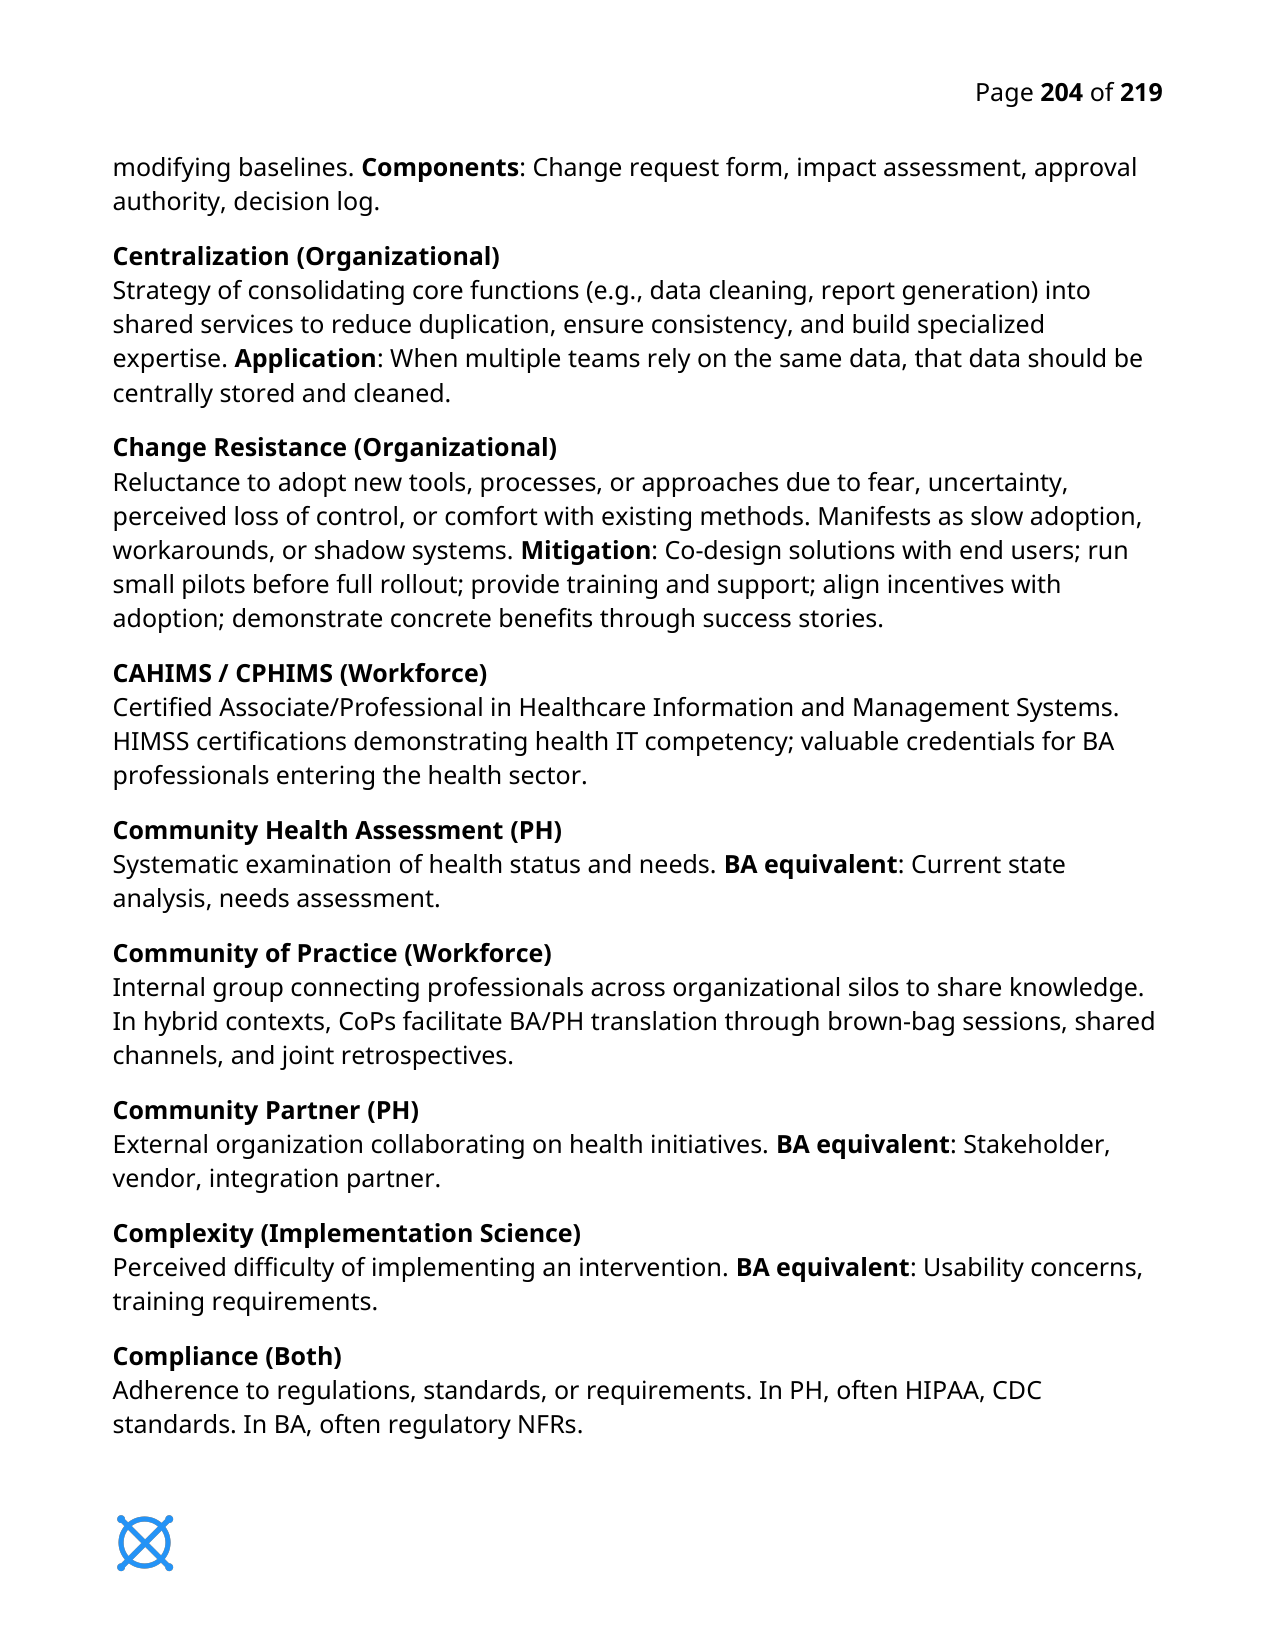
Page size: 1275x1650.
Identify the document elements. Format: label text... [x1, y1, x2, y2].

text Complexity (Implementation Science) [112, 1216, 1162, 1249]
text Reluctance to adopt new tools, processes, or approaches due to fear, uncertainty, perceived loss of control, or comfort with existing methods. Manifests as slow adoption, workarounds, or shadow systems. Mitigation: Co-design solutions with end users; run small pilots before full rollout; provide training and support; align incentives with adoption; demonstrate concrete benefits through success stories. [112, 464, 1162, 634]
text Change Resistance (Organizational) [112, 430, 1162, 464]
text Certified Associate/Professional in Healthcare Information and Management Systems. HIMSS certifications demonstrating health IT competency; valuable credentials for BA professionals entering the health sector. [112, 689, 1162, 792]
text Strategy of consolidating core functions (e.g., data cleaning, report generation) into shared services to reduce duplication, ensure consistency, and build specialized expertise. Application: When multiple teams rely on the same data, that data should be centrally stored and cleaned. [112, 273, 1162, 409]
text Community of Practice (Workforce) [112, 935, 1162, 969]
picture [112, 1511, 177, 1575]
text Adherence to regulations, standards, or requirements. In PH, often HIPAA, CDC standards. In BA, often regulatory NFRs. [112, 1373, 1162, 1441]
text Centralization (Organizational) [112, 239, 1162, 273]
text Internal group connecting professionals across organizational silos to share knowledge. In hybrid contexts, CoPs facilitate BA/PH translation through brown-bag sessions, shared channels, and joint retrospectives. [112, 969, 1162, 1072]
text External organization collaborating on health initiatives. BA equivalent: Stakeholder, vendor, integration partner. [112, 1127, 1162, 1195]
text Perceived difficulty of implementing an intervention. BA equivalent: Usability concerns, training requirements. [112, 1249, 1162, 1318]
text Community Health Assessment (PH) [112, 812, 1162, 846]
text Community Partner (PH) [112, 1092, 1162, 1127]
text Compliance (Both) [112, 1338, 1162, 1373]
text Systematic examination of health status and needs. BA equivalent: Current state analysis, needs assessment. [112, 846, 1162, 914]
text CAHIMS / CPHIMS (Workforce) [112, 655, 1162, 689]
